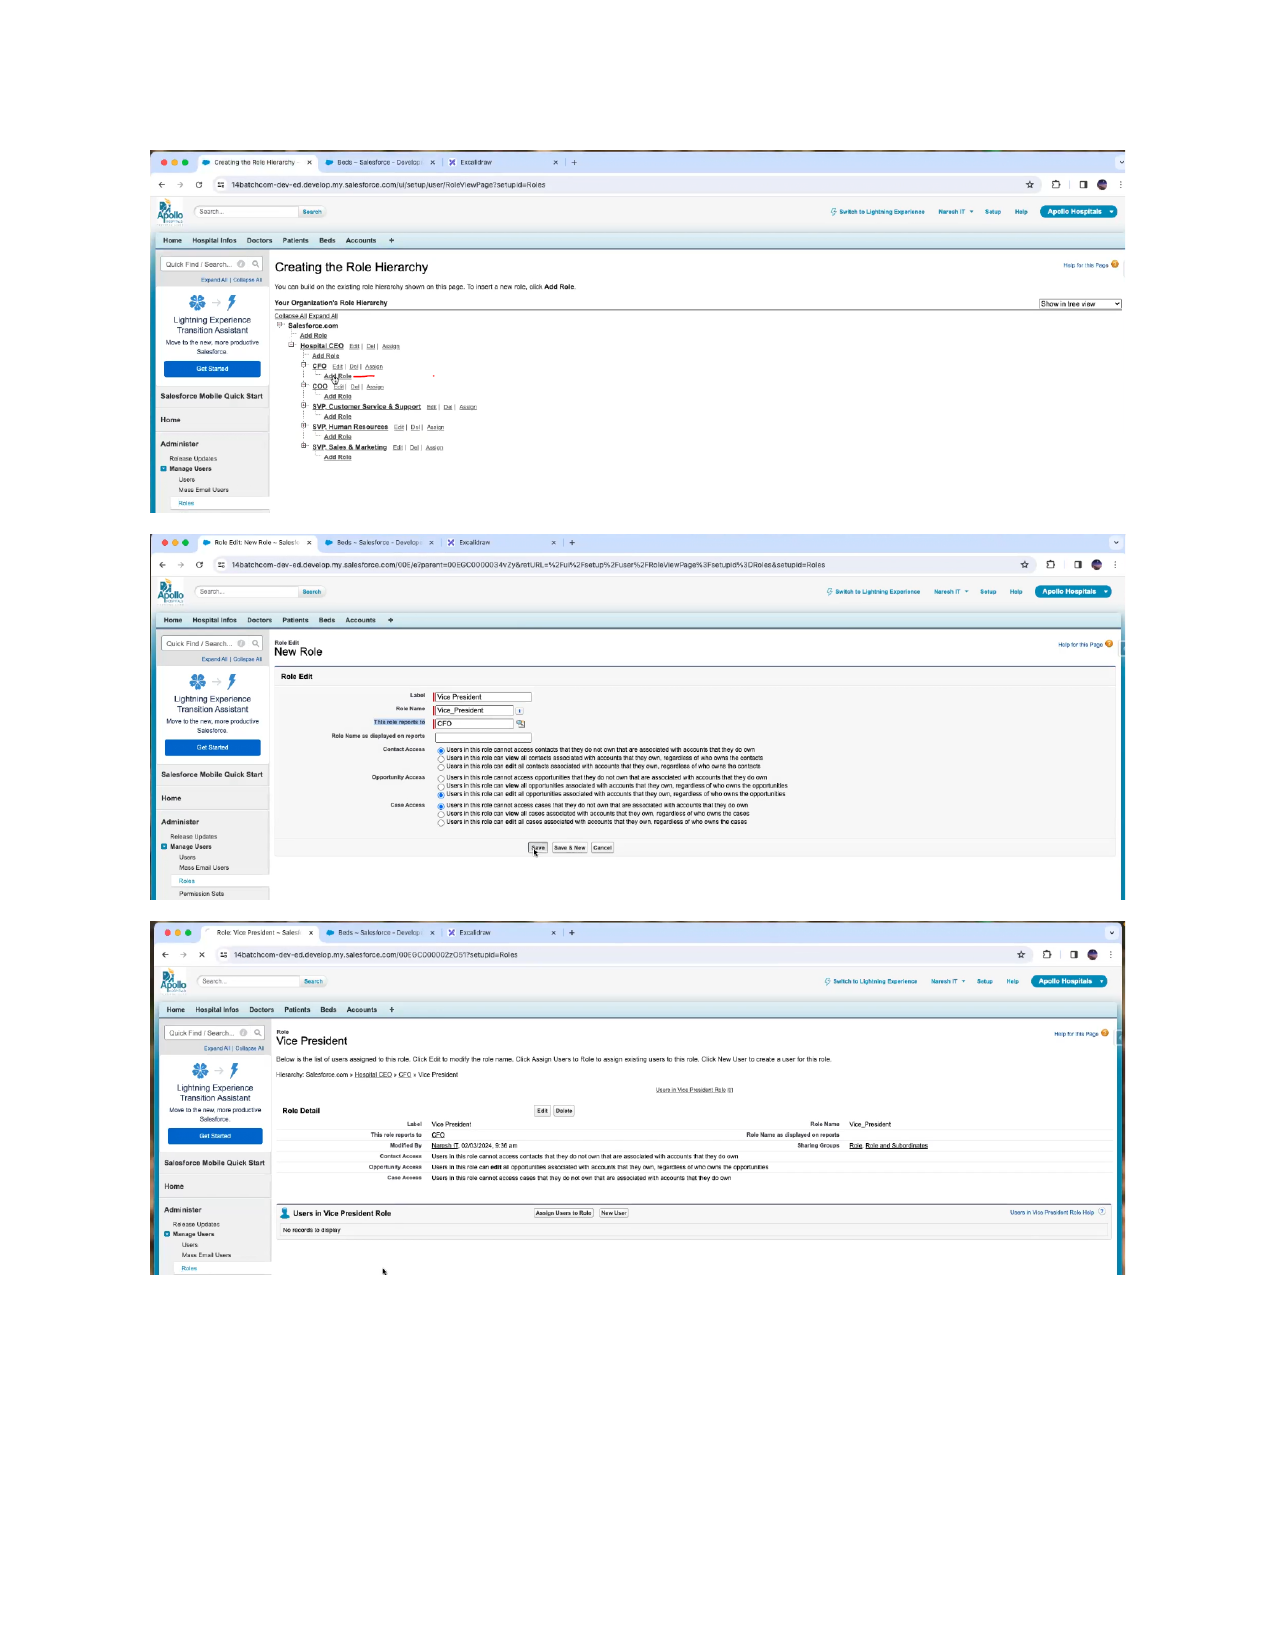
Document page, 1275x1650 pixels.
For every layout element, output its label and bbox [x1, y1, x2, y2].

picture [150, 150, 1125, 513]
picture [150, 921, 1125, 1275]
picture [150, 534, 1125, 900]
